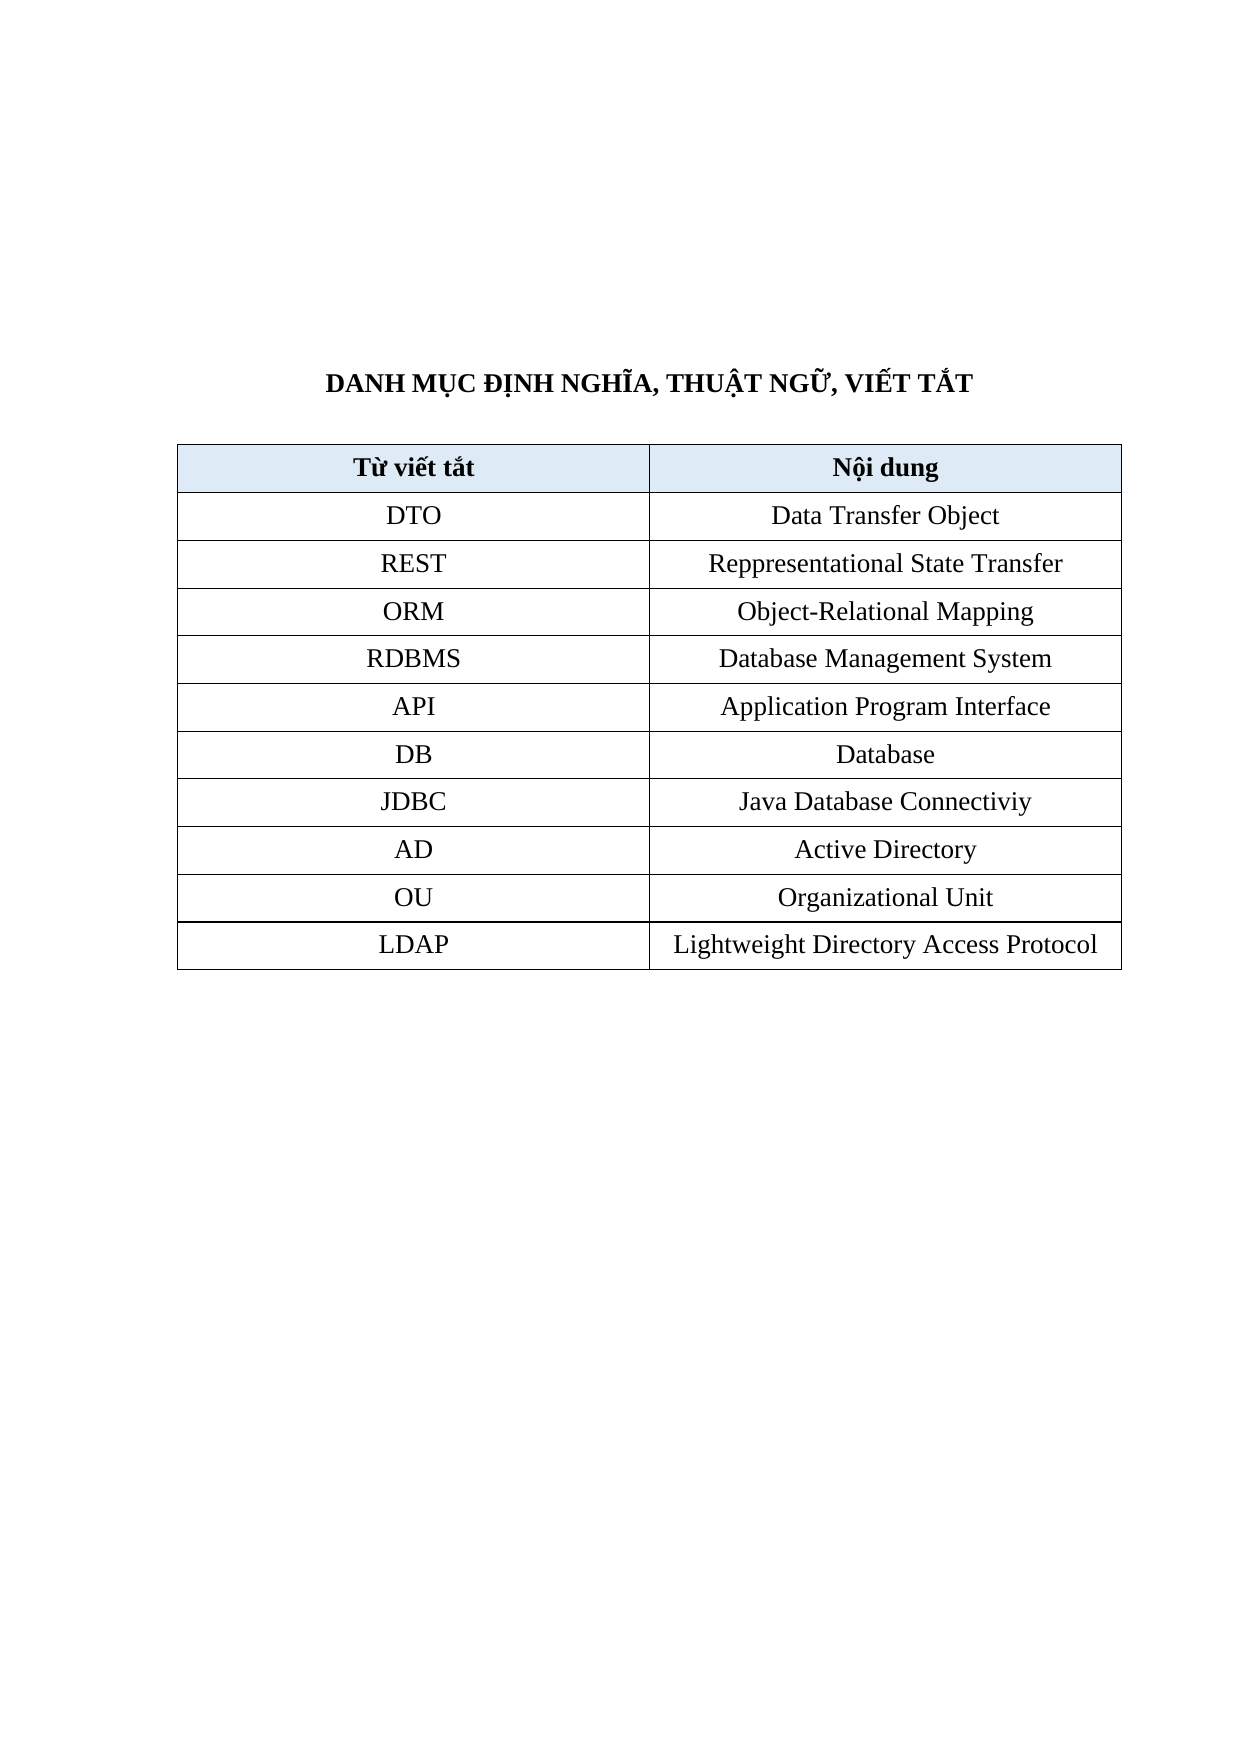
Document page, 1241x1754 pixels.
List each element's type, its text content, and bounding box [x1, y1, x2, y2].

table_cell Object-Relational Mapping [650, 589, 1121, 635]
table_cell Lightweight Directory Access Protocol [650, 923, 1121, 969]
table_cell Database Management System [650, 636, 1121, 683]
table_cell Active Directory [650, 827, 1121, 874]
table_header Từ viết tắt [178, 445, 649, 492]
table_cell Reppresentational State Transfer [650, 541, 1121, 587]
table_cell DB [178, 732, 649, 778]
table_cell Application Program Interface [650, 684, 1121, 731]
table_cell ORM [178, 589, 649, 635]
table_cell DTO [178, 493, 649, 540]
table_cell OU [178, 875, 649, 921]
table_cell LDAP [178, 923, 649, 969]
table_cell JDBC [178, 779, 649, 826]
table_cell Java Database Connectiviy [650, 779, 1121, 826]
table_cell RDBMS [178, 636, 649, 683]
table_header Nội dung [650, 445, 1121, 492]
table_cell API [178, 684, 649, 731]
table_cell Data Transfer Object [650, 493, 1121, 540]
text DANH MỤC ĐỊNH NGHĨA, THUẬT NGỮ, VIẾT TẮT [177, 367, 1122, 398]
table_cell REST [178, 541, 649, 587]
table_cell Organizational Unit [650, 875, 1121, 921]
table_cell AD [178, 827, 649, 874]
table_cell Database [650, 732, 1121, 778]
